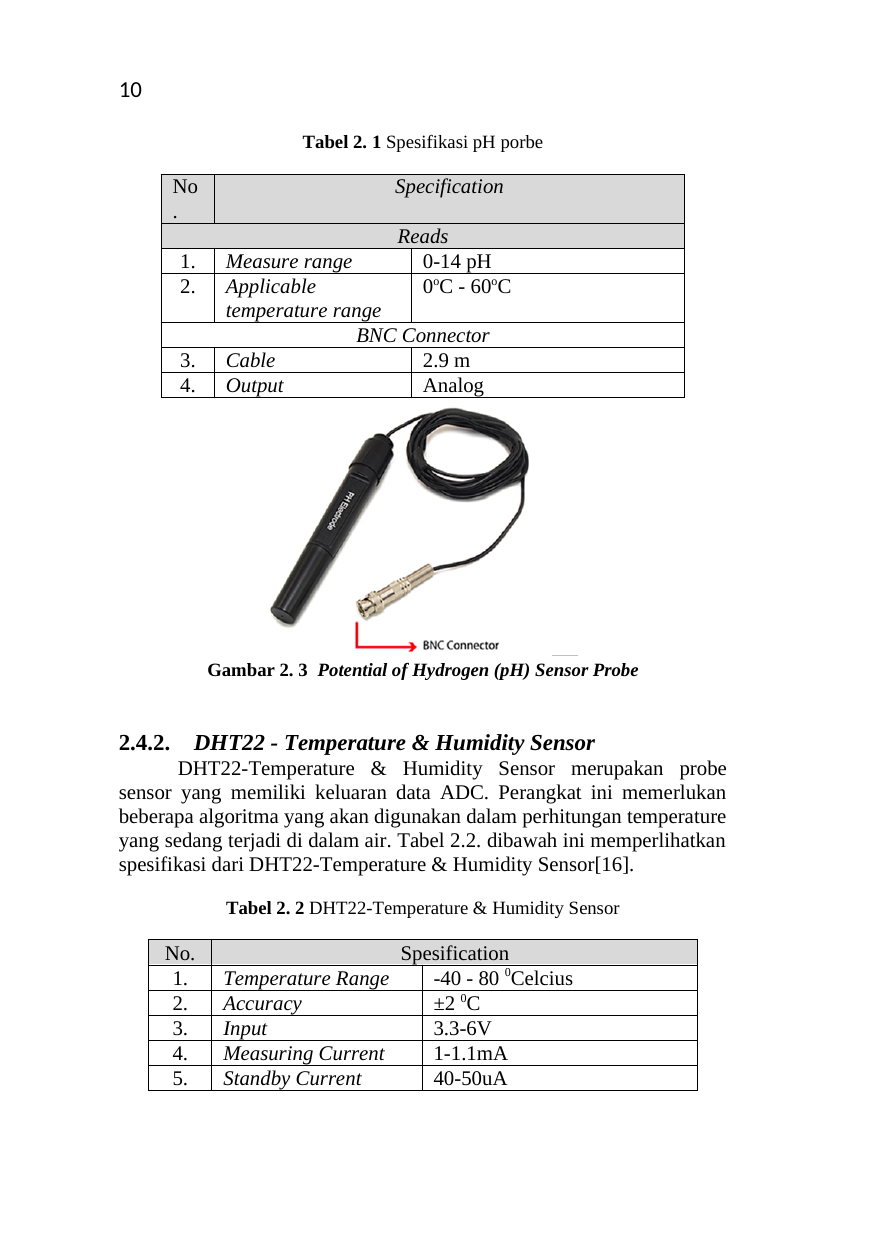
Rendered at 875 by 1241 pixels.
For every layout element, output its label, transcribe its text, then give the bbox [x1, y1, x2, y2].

table_cell Measuring Current [212, 1041, 422, 1065]
table_cell 3. [162, 348, 214, 372]
table_cell 1-1.1mA [423, 1041, 697, 1065]
table_cell 3.3-6V [423, 1016, 697, 1040]
text Tabel 2. 2 DHT22-Temperature & Humidity Sensor [118, 897, 727, 918]
table_cell 40-50uA [423, 1066, 697, 1090]
table_cell BNC Connector [162, 323, 684, 347]
table_header No. [149, 940, 211, 964]
table_cell -40 - 80 0Celcius [423, 966, 697, 989]
table_cell 2.9 m [412, 348, 684, 372]
table_cell Cable [215, 348, 411, 372]
table_header Specification [215, 175, 684, 223]
table_cell Analog [412, 373, 684, 397]
table_cell Accuracy [212, 991, 422, 1015]
table_cell 4. [149, 1041, 211, 1065]
table_cell Temperature Range [212, 966, 422, 989]
text DHT22-Temperature & Humidity Sensor merupakan probe sensor yang memiliki keluaran data ADC. Perangkat ini memerlukan beberapa algoritma yang akan digunakan dalam perhitungan temperature yang sedang terjadi di dalam air. Tabel 2.2. dibawah ini memperlihatkan spesifikasi dari DHT22-Temperature & Humidity Sensor[16]. [118, 756, 727, 876]
table_cell 1. [149, 966, 211, 989]
table_cell Output [215, 373, 411, 397]
text Gambar 2. 3 Potential of Hydrogen (pH) Sensor Probe [118, 659, 727, 681]
table_header Spesification [212, 940, 697, 964]
table_cell 0oC - 60oC [412, 274, 684, 322]
subtitle DHT22 - Temperature & Humidity Sensor [118, 729, 727, 756]
picture [267, 398, 578, 659]
table_cell 4. [162, 373, 214, 397]
table_cell 3. [149, 1016, 211, 1040]
table_cell 0-14 pH [412, 249, 684, 273]
table_cell Reads [162, 224, 684, 248]
table_cell Input [212, 1016, 422, 1040]
table_header No. [162, 175, 214, 223]
table_cell Standby Current [212, 1066, 422, 1090]
table_cell 2. [162, 274, 214, 322]
table_cell ±2 0C [423, 991, 697, 1015]
text Tabel 2. 1 Spesifikasi pH porbe [118, 131, 727, 153]
table_cell Applicable temperature range [215, 274, 411, 322]
table_cell 2. [149, 991, 211, 1015]
table_cell 1. [162, 249, 214, 273]
table_cell 5. [149, 1066, 211, 1090]
table_cell Measure range [215, 249, 411, 273]
